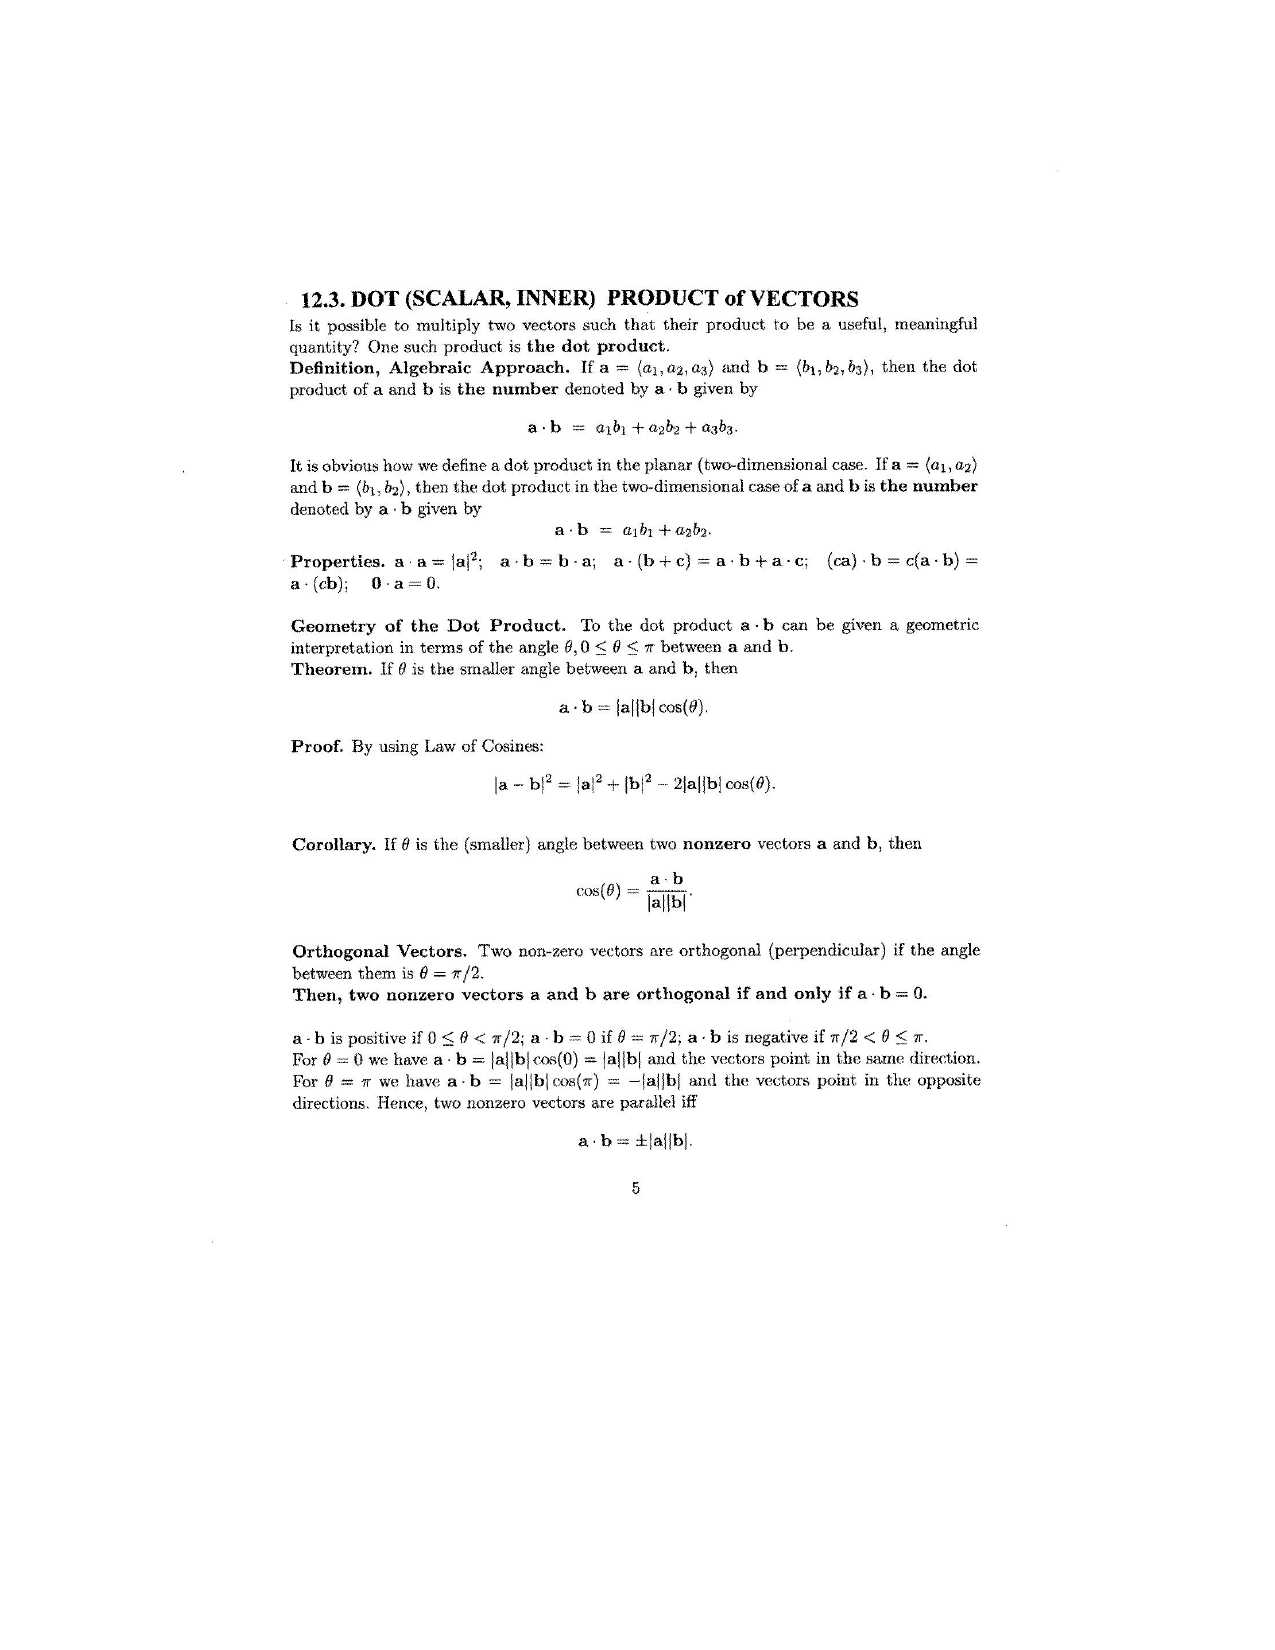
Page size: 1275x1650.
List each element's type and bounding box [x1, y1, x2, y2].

picture [150, 150, 1086, 1492]
